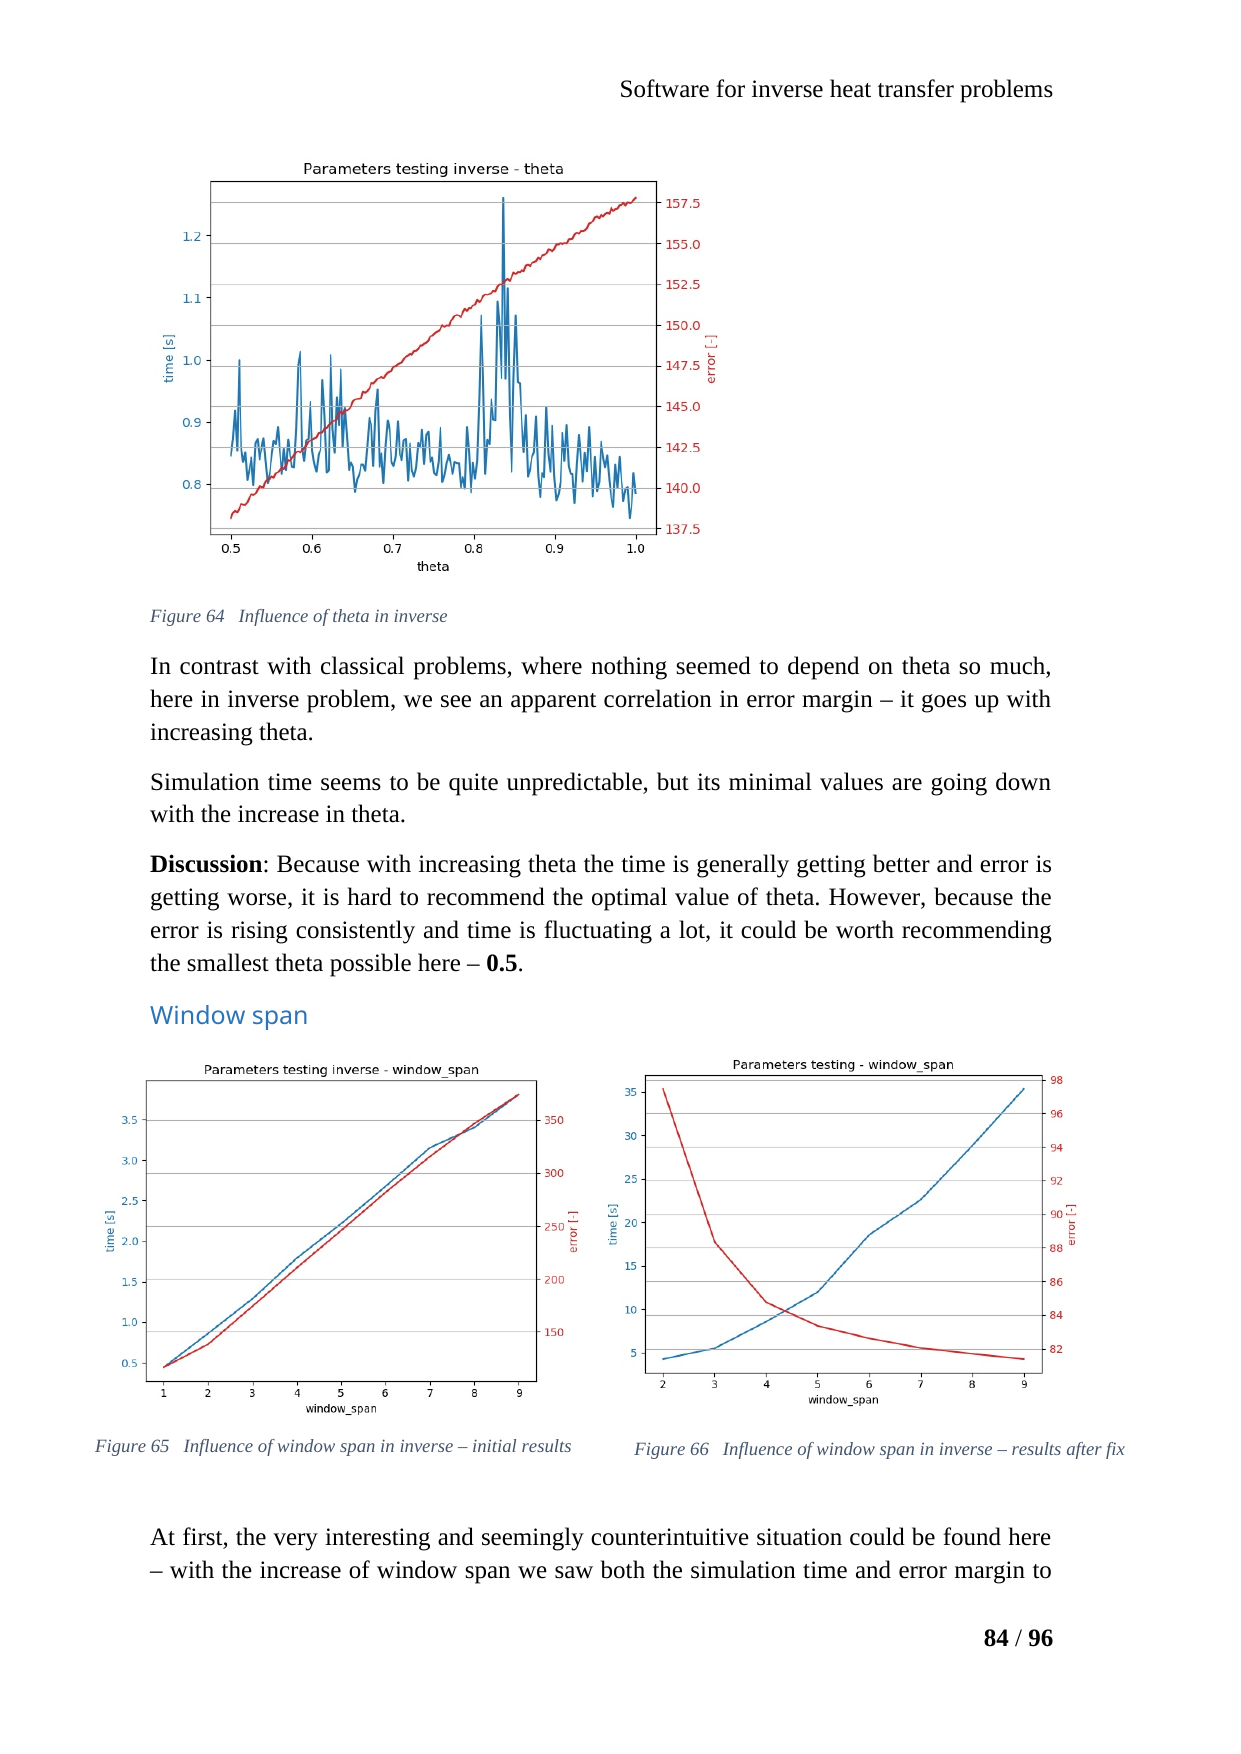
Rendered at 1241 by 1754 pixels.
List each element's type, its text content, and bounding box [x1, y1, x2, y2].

text In contrast with classical problems, where nothing seemed to depend on theta so much, here in inverse problem, we see an apparent correlation in error margin – it goes up with increasing theta. [150, 651, 1053, 746]
picture [150, 150, 732, 587]
subtitle Window span [150, 998, 1053, 1032]
picture [597, 1048, 1085, 1414]
text Figure 64 Influence of theta in inverse [150, 605, 1053, 627]
picture [95, 1053, 588, 1422]
text Discussion: Because with increasing theta the time is generally getting better and error is getting worse, it is hard to recommend the optimal value of theta. However, because the error is rising consistently and time is fluctuating a lot, it could be worth recommending the smallest theta possible here – 0.5. [150, 849, 1053, 977]
text Simulation time seems to be quite unpredictable, but its minimal values are going down with the increase in theta. [150, 767, 1053, 828]
